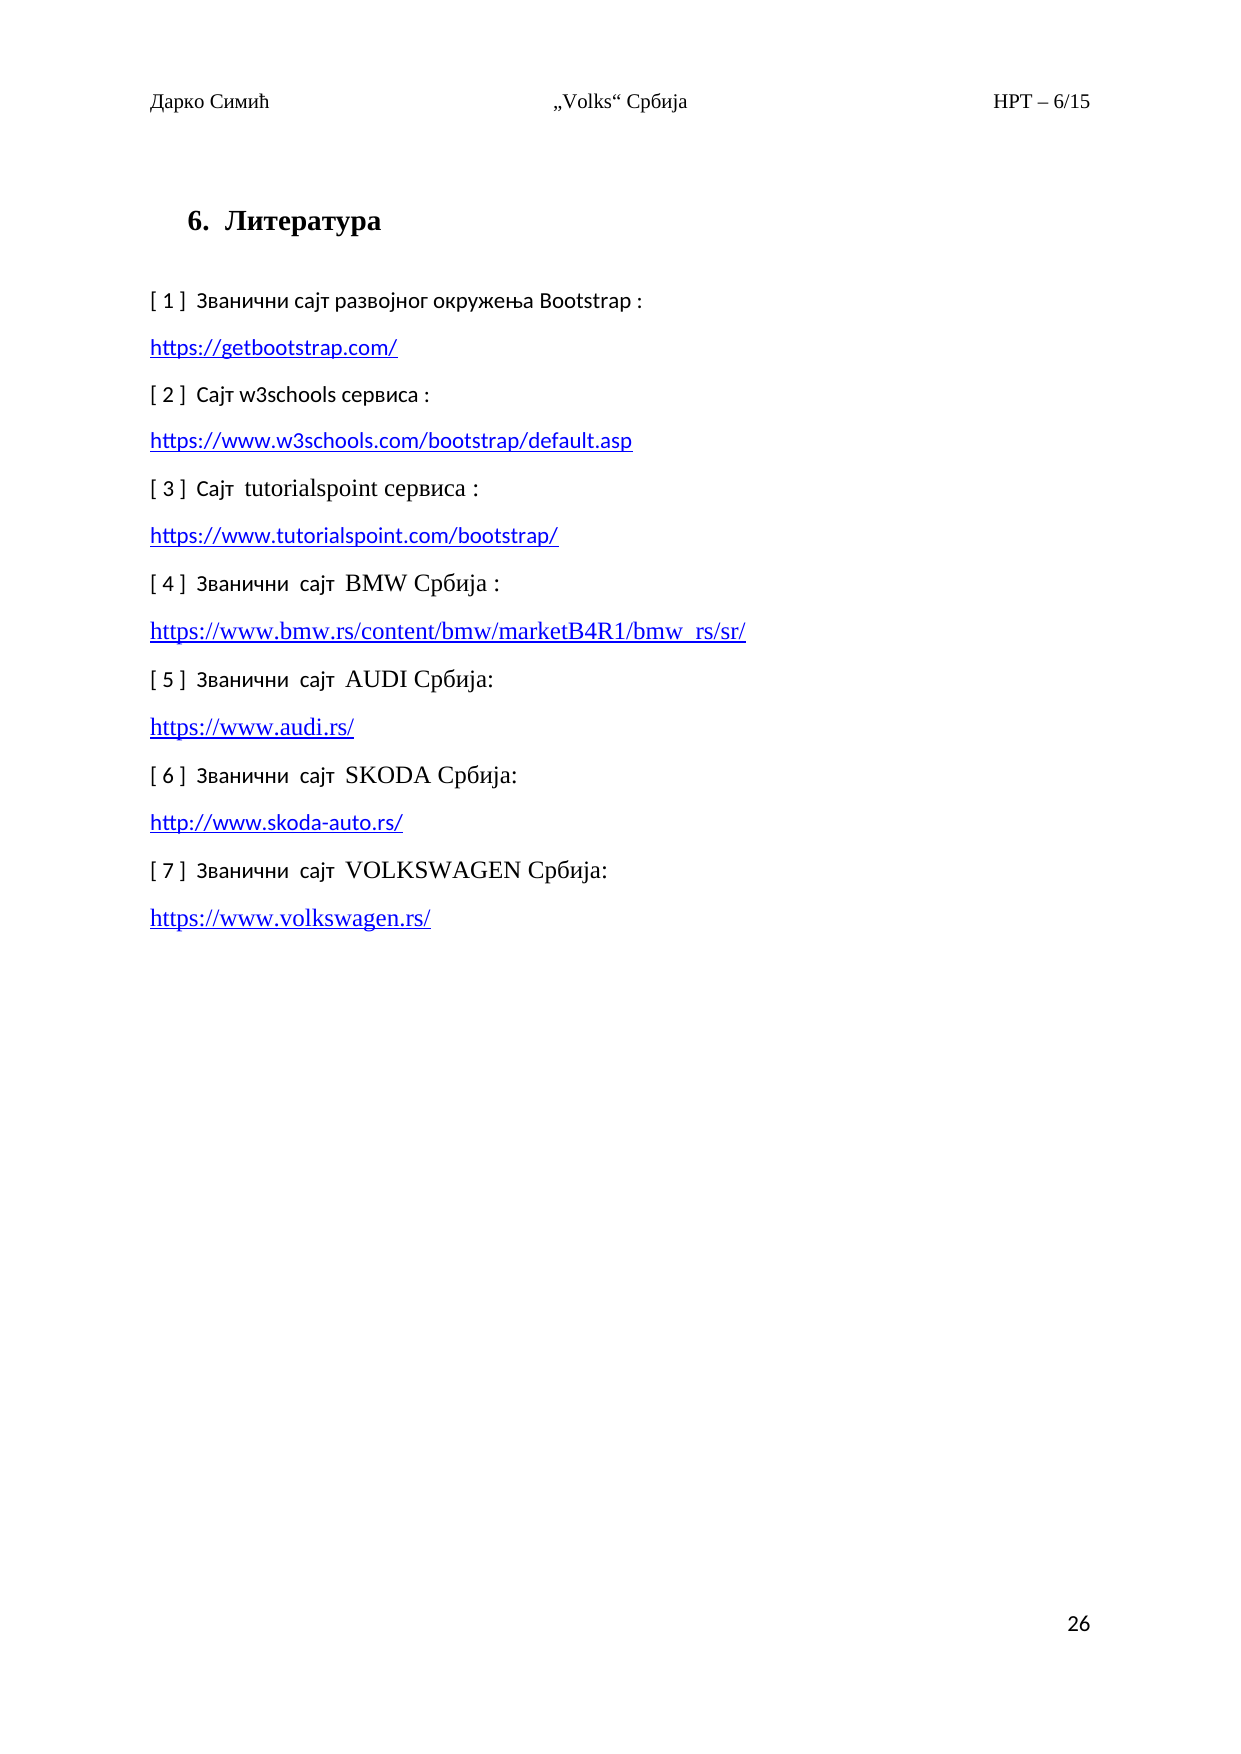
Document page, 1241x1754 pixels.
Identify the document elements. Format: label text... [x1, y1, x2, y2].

text https://www.audi.rs/ [150, 712, 1090, 741]
text [ 7 ] Званични сајт VOLKSWAGEN Србија: [150, 855, 1090, 884]
text http://www.skoda-auto.rs/ [150, 808, 1090, 836]
text https://www.w3schools.com/bootstrap/default.asp [150, 427, 1090, 455]
text https://getbootstrap.com/ [150, 333, 1090, 361]
text [ 1 ] Званични сајт развојног окружења Bootstrap : [150, 286, 1090, 314]
text https://www.tutorialspoint.com/bootstrap/ [150, 522, 1090, 549]
text [ 2 ] Сајт w3schools сервиса : [150, 380, 1090, 408]
text https://www.bmw.rs/content/bmw/marketB4R1/bmw_rs/sr/ [150, 616, 1090, 645]
text [ 4 ] Званични сајт BMW Србија : [150, 568, 1090, 597]
subtitle Литература [187, 203, 1090, 237]
text [ 3 ] Сајт tutorialspoint сервиса : [150, 473, 1090, 503]
text [ 5 ] Званични сајт AUDI Србија: [150, 664, 1090, 693]
text [ 6 ] Званични сајт SKODA Србија: [150, 760, 1090, 789]
text https://www.volkswagen.rs/ [150, 903, 1090, 932]
